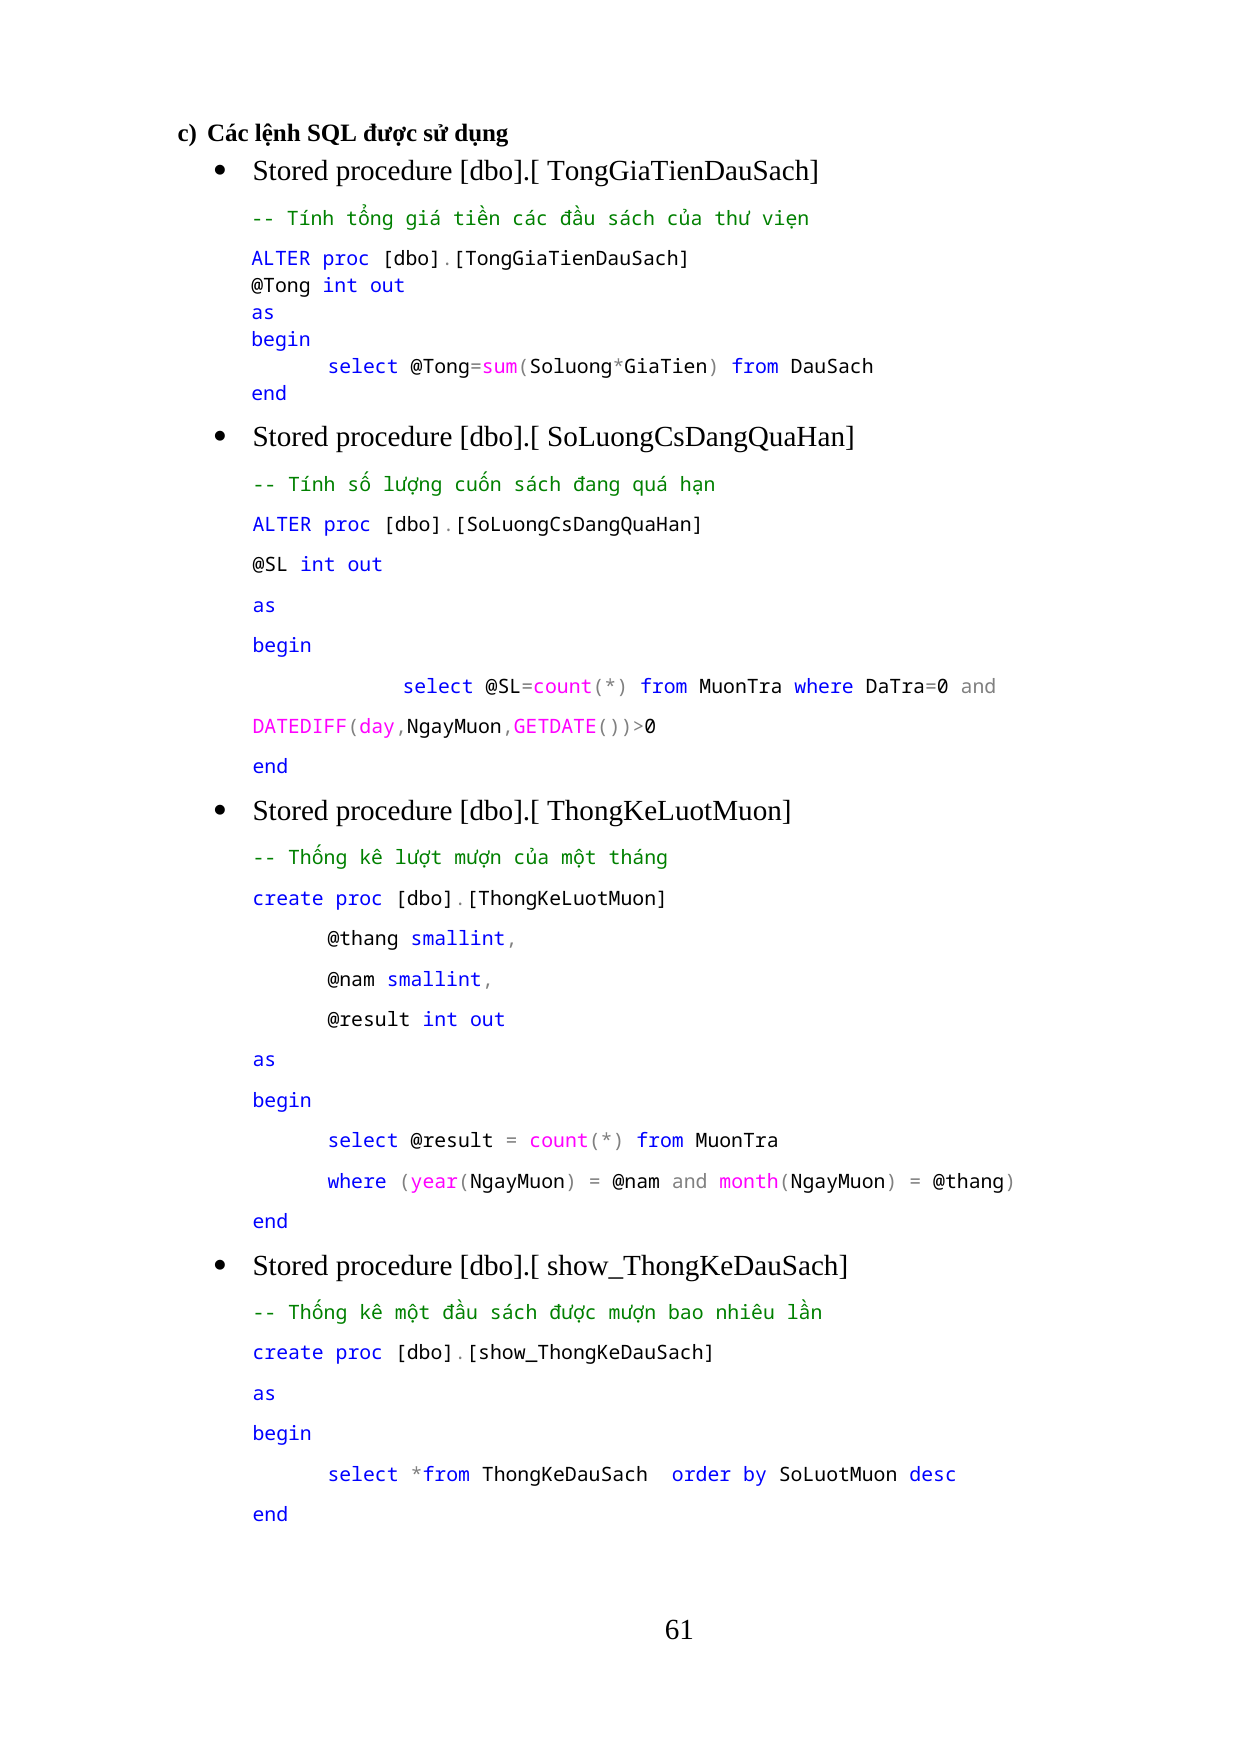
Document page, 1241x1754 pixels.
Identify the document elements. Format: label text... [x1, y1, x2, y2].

text create proc [dbo].[show_ThongKeDauSach] [252, 1339, 1181, 1366]
text -- Tính tổng giá tiền các đầu sách của thư viẹn [251, 204, 1181, 231]
text @nam smallint, [252, 965, 1181, 992]
text @SL int out [252, 551, 1181, 578]
text ALTER proc [dbo].[TongGiaTienDauSach] [251, 244, 1181, 271]
text select @result = count(*) from MuonTra [252, 1127, 1181, 1153]
text end [252, 1207, 1181, 1234]
text @thang smallint, [252, 924, 1181, 951]
text where (year(NgayMuon) = @nam and month(NgayMuon) = @thang) [252, 1167, 1181, 1194]
text -- Tính số lượng cuốn sách đang quá hạn [252, 470, 1181, 497]
text ALTER proc [dbo].[SoLuongCsDangQuaHan] [252, 510, 1181, 537]
text select @SL=count(*) from MuonTra where DaTra=0 and DATEDIFF(day,NgayMuon,GETDATE())>0 [252, 672, 1181, 739]
text @Tong int out [251, 271, 1181, 298]
text begin [252, 1086, 1181, 1113]
text as [252, 591, 1181, 618]
text @result int out [252, 1005, 1181, 1032]
text select @Tong=sum(Soluong*GiaTien) from DauSach [251, 352, 1181, 379]
text as [252, 1046, 1181, 1073]
list Stored procedure [dbo].[ ThongKeLuotMuon] [215, 793, 1181, 827]
text as [252, 1379, 1181, 1406]
text end [252, 753, 1181, 780]
text as [251, 298, 1181, 325]
list Stored procedure [dbo].[ SoLuongCsDangQuaHan] [215, 419, 1181, 453]
text end [252, 1500, 1181, 1527]
text begin [251, 325, 1181, 352]
text select *from ThongKeDauSach order by SoLuotMuon desc [252, 1460, 1181, 1487]
text -- Thống kê một đầu sách được mượn bao nhiêu lần [252, 1298, 1181, 1325]
list Stored procedure [dbo].[ TongGiaTienDauSach] [215, 153, 1181, 187]
text create proc [dbo].[ThongKeLuotMuon] [252, 884, 1181, 911]
text begin [252, 1419, 1181, 1446]
list Stored procedure [dbo].[ show_ThongKeDauSach] [215, 1248, 1181, 1281]
text begin [252, 632, 1181, 658]
text -- Thống kê lượt mượn của một tháng [252, 844, 1181, 871]
subtitle Các lệnh SQL được sử dụng [177, 118, 1181, 147]
text end [251, 379, 1181, 406]
